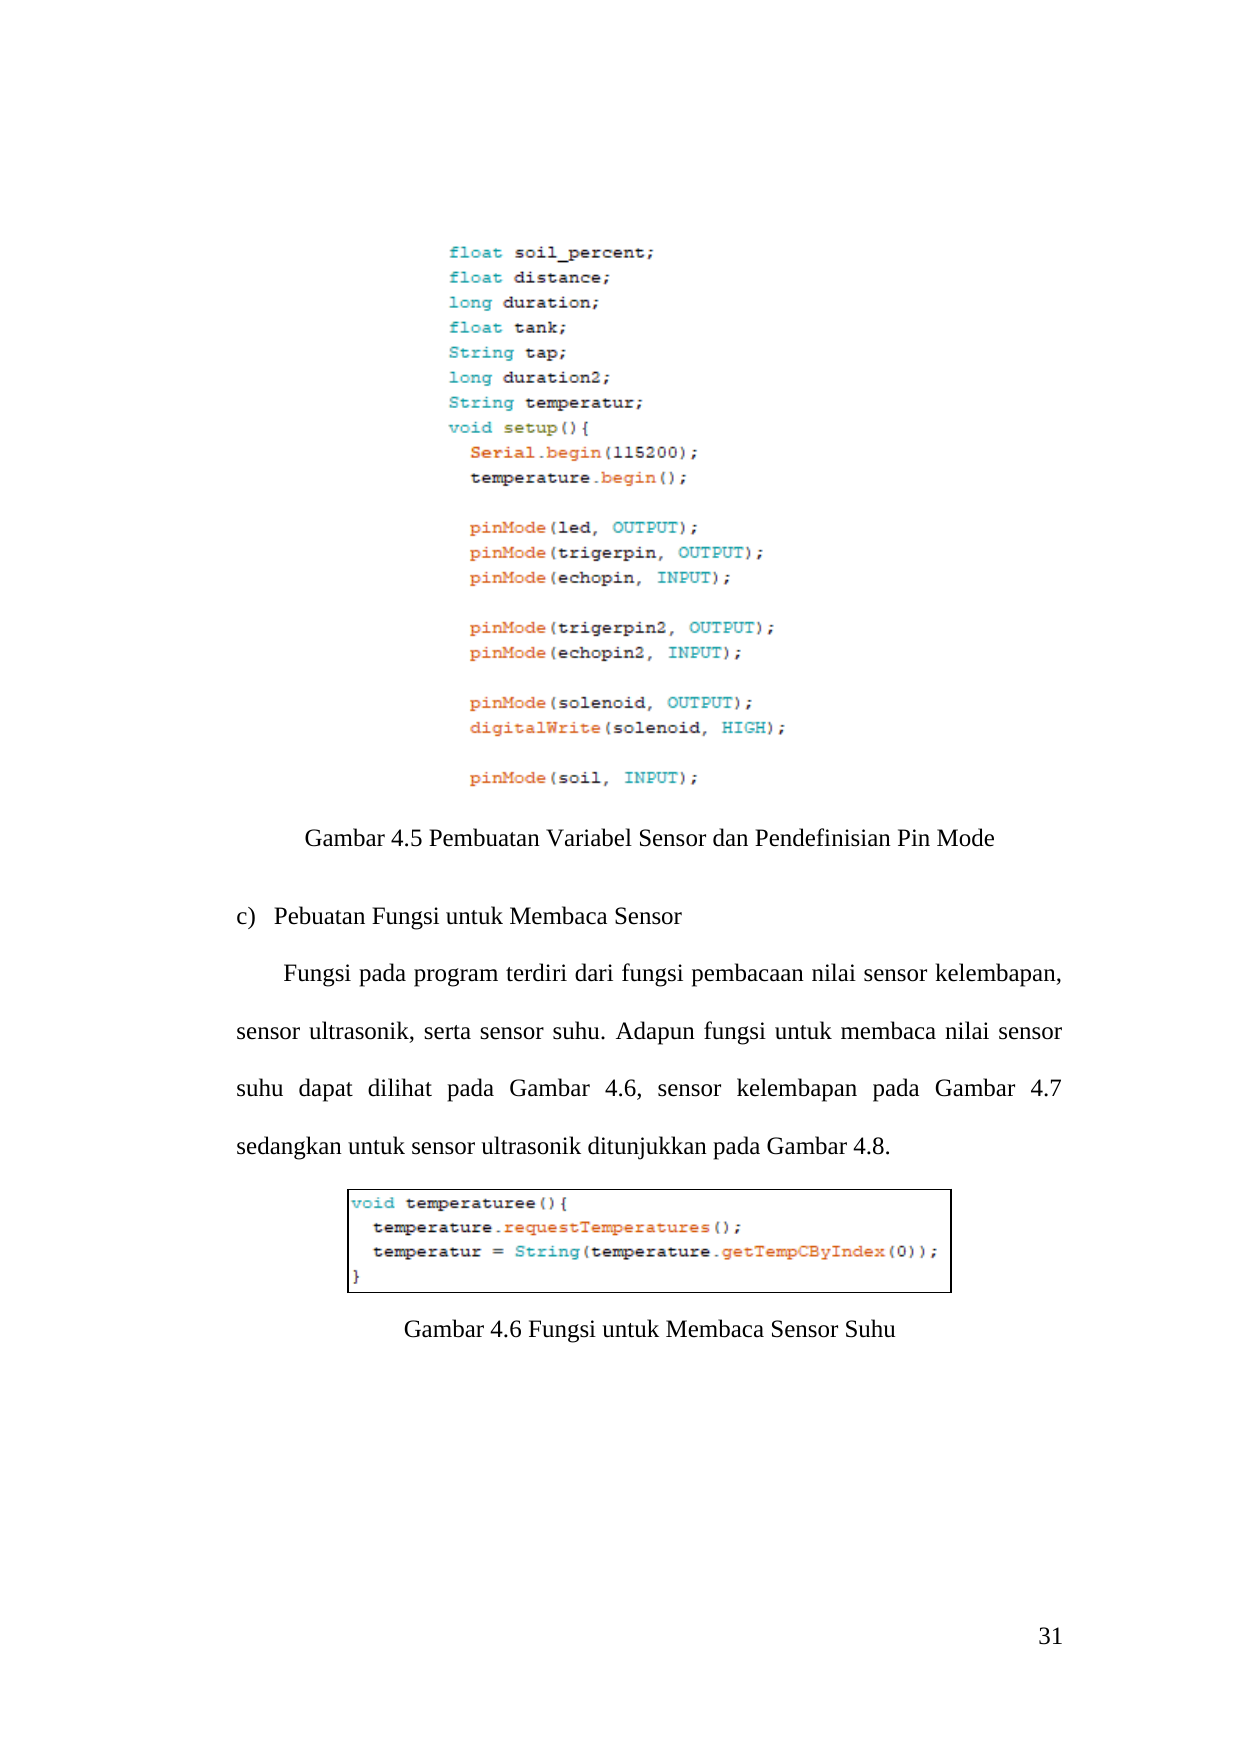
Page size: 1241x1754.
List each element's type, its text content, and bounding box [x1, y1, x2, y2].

list Pebuatan Fungsi untuk Membaca Sensor [236, 901, 1063, 930]
text Gambar 4.6 Fungsi untuk Membaca Sensor Suhu [236, 1314, 1063, 1343]
picture [447, 236, 852, 802]
text Gambar 4.5 Pembuatan Variabel Sensor dan Pendefinisian Pin Mode [236, 823, 1063, 851]
picture [349, 1190, 950, 1292]
list Fungsi pada program terdiri dari fungsi pembacaan nilai sensor kelembapan, sensor ultrasonik, serta sensor suhu. Adapun fungsi untuk membaca nilai sensor suhu dapat dilihat pada Gambar 4.6, sensor kelembapan pada Gambar 4.7 sedangkan untuk sensor ultrasonik ditunjukkan pada Gambar 4.8. [236, 958, 1063, 1160]
